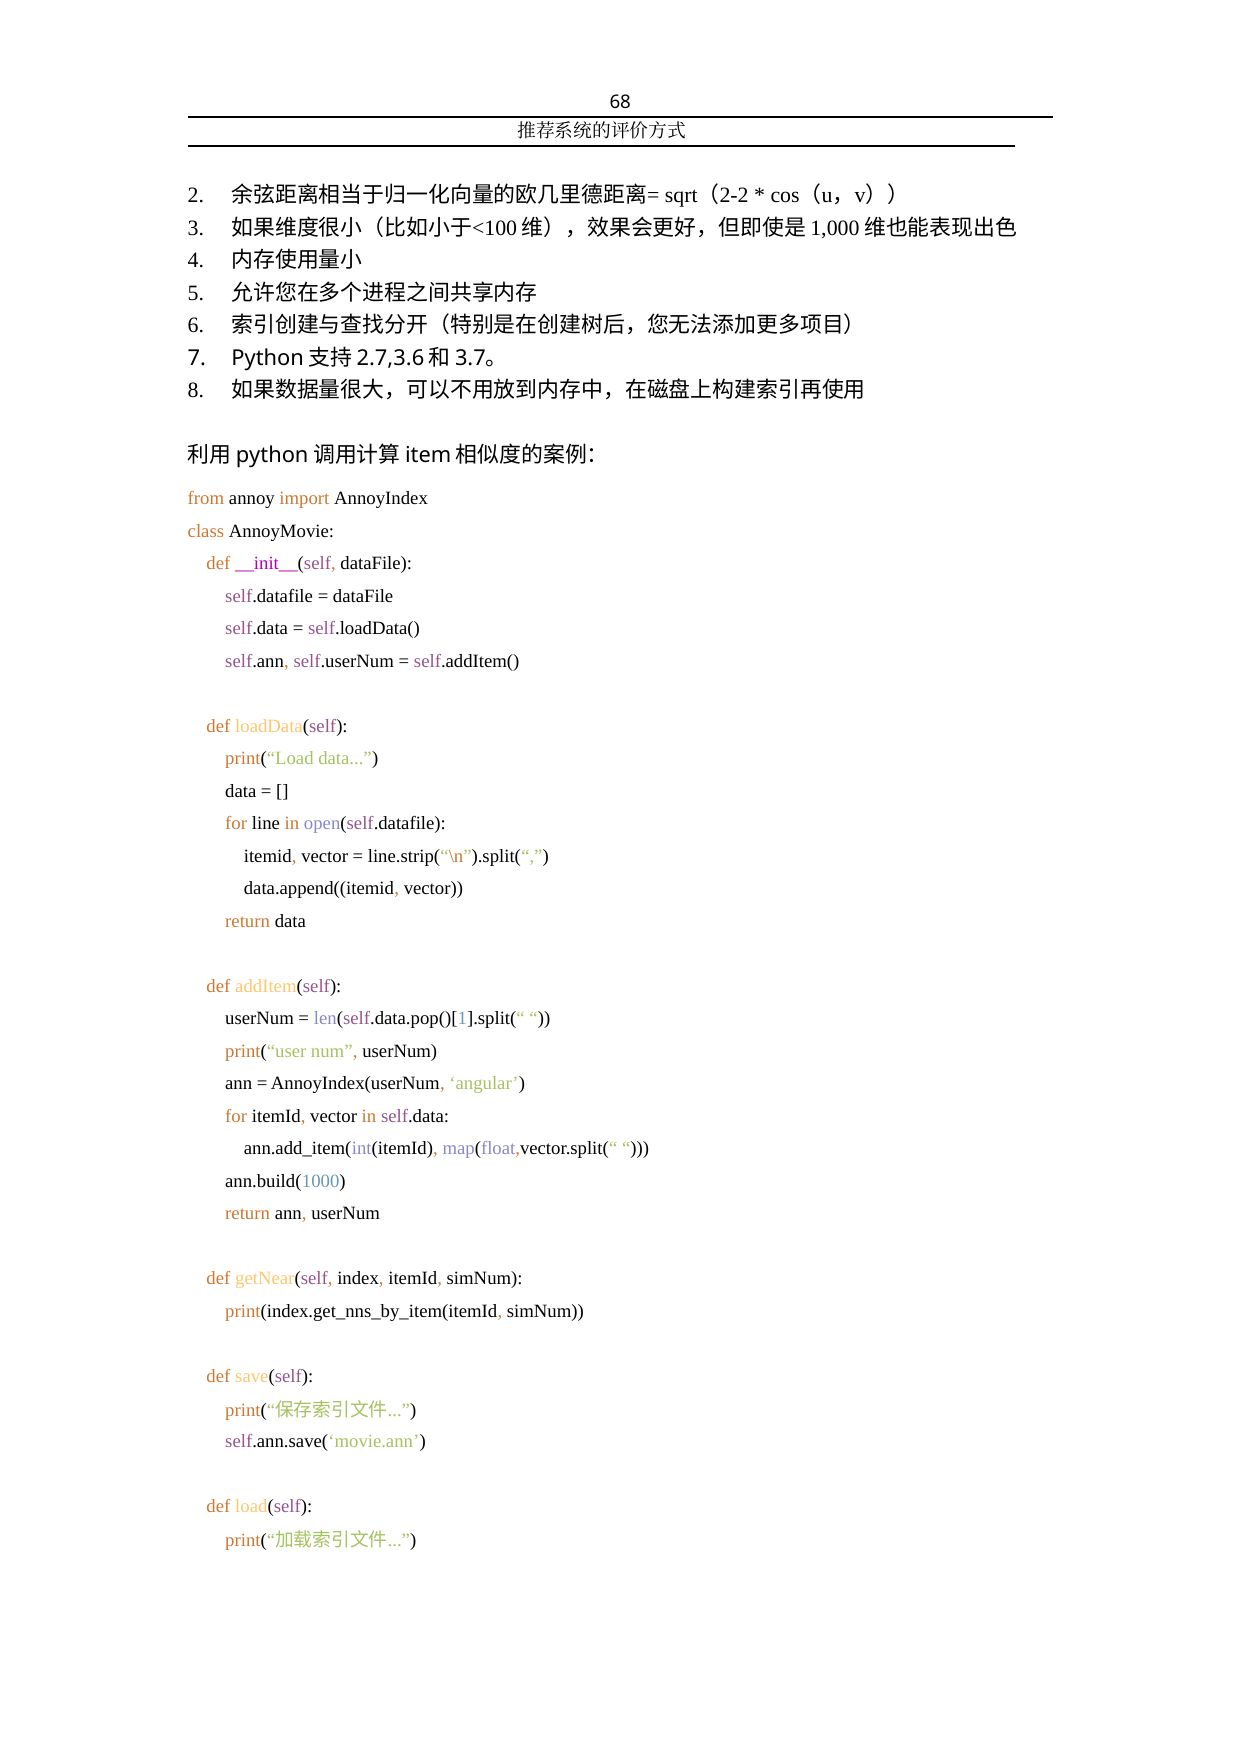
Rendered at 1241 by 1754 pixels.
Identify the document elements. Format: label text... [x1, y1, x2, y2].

list 5. 允许您在多个进程之间共享内存 [187, 274, 1053, 307]
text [187, 482, 1053, 1554]
list 2. 余弦距离相当于归一化向量的欧几里德距离= sqrt（2-2 * cos（u，v）） [187, 177, 1053, 209]
list 6. 索引创建与查找分开（特别是在创建树后，您无法添加更多项目） [187, 307, 1053, 339]
list 7. Python支持2.7,3.6和3.7。 [187, 339, 1053, 372]
list 4. 内存使用量小 [187, 242, 1053, 274]
text 利用python调用计算item相似度的案例： [187, 437, 1053, 469]
list 8. 如果数据量很大，可以不用放到内存中，在磁盘上构建索引再使用 [187, 372, 1053, 404]
list 3. 如果维度很小（比如小于<100维），效果会更好，但即使是1,000维也能表现出色 [187, 209, 1053, 242]
